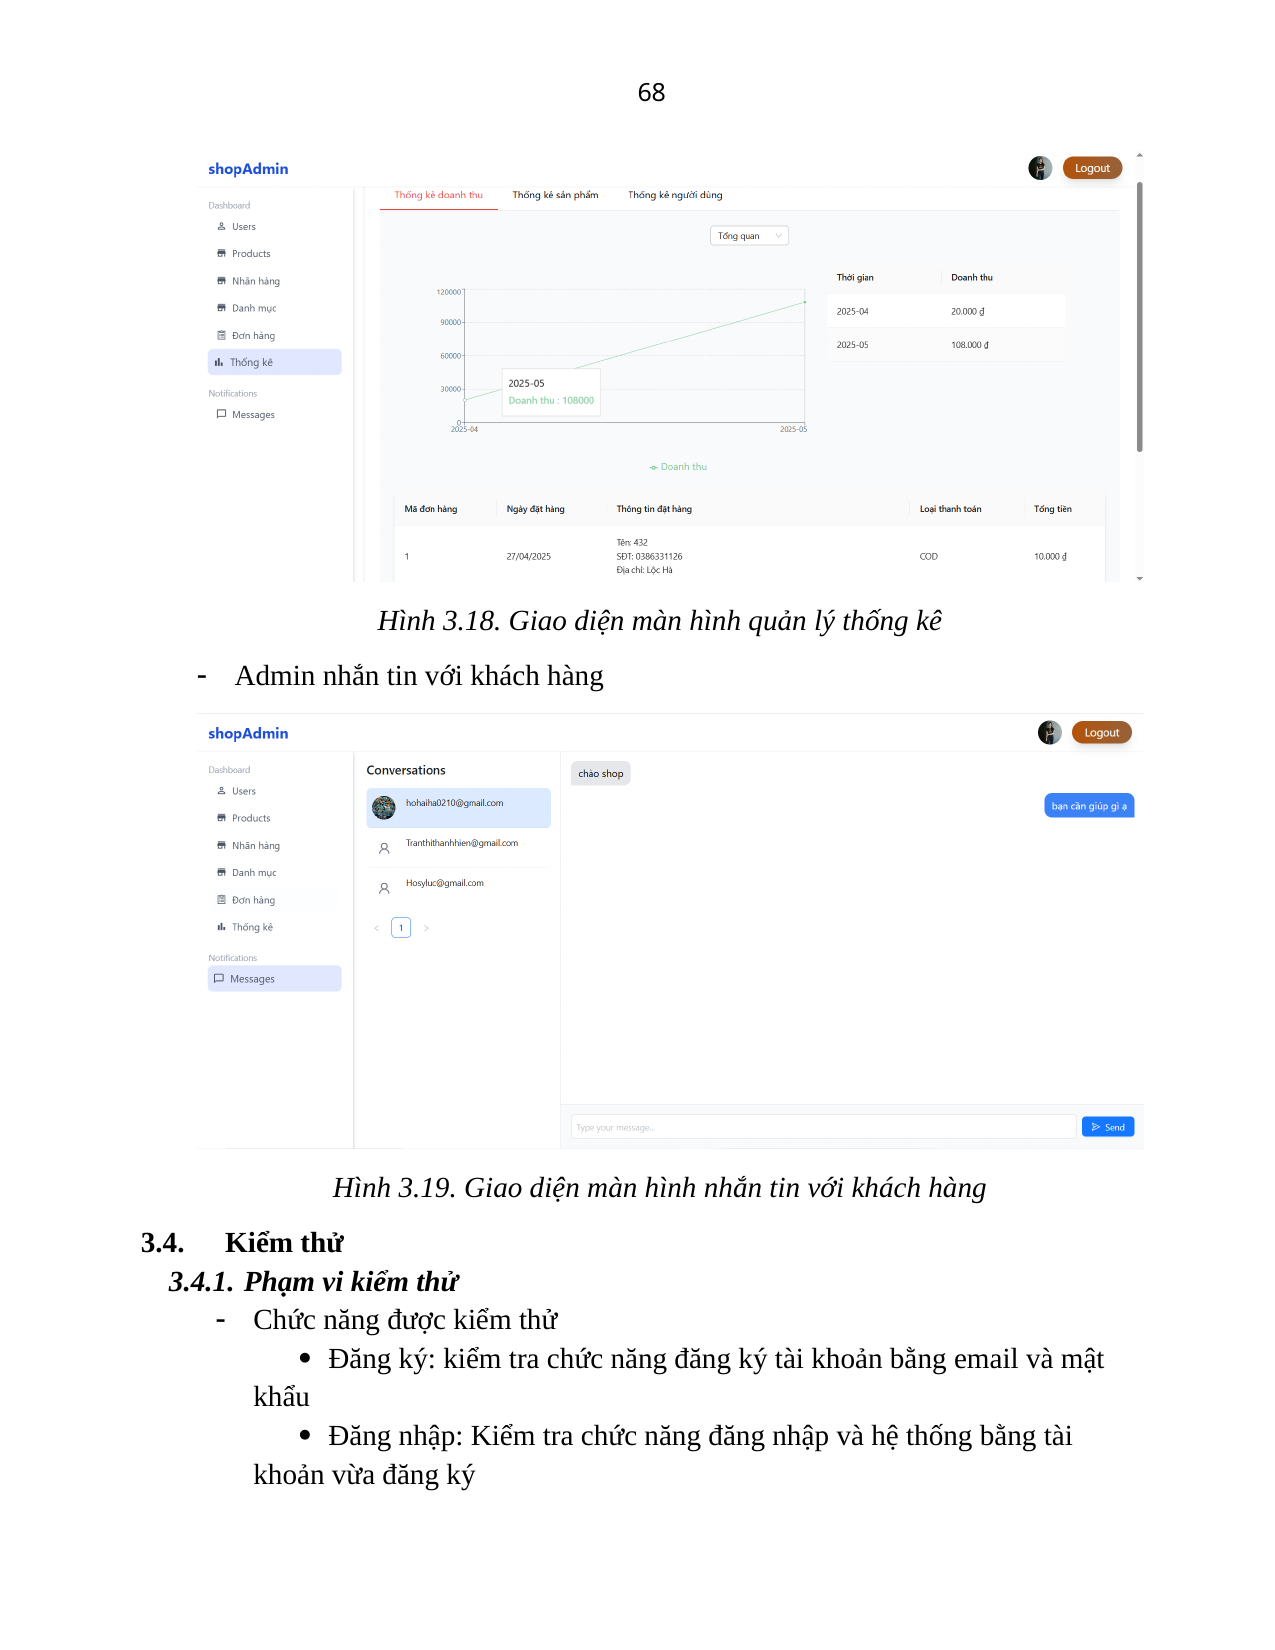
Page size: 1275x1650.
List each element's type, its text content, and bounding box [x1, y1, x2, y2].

picture [196, 150, 1144, 582]
list Admin nhắn tin với khách hàng [197, 658, 1125, 692]
text Hình 3.18. Giao diện màn hình quản lý thống kê [197, 603, 1125, 637]
text Hình 3.19. Giao diện màn hình nhắn tin với khách hàng [197, 1170, 1125, 1203]
list Kiểm thử [141, 1225, 1125, 1259]
list Chức năng được kiểm thử [216, 1302, 1125, 1336]
list Phạm vi kiểm thử [169, 1264, 1125, 1297]
picture [196, 713, 1144, 1149]
list Đăng nhập: Kiểm tra chức năng đăng nhập và hệ thống bằng tài khoản vừa đăng ký [253, 1418, 1125, 1490]
list Đăng ký: kiểm tra chức năng đăng ký tài khoản bằng email và mật khẩu [253, 1341, 1125, 1413]
